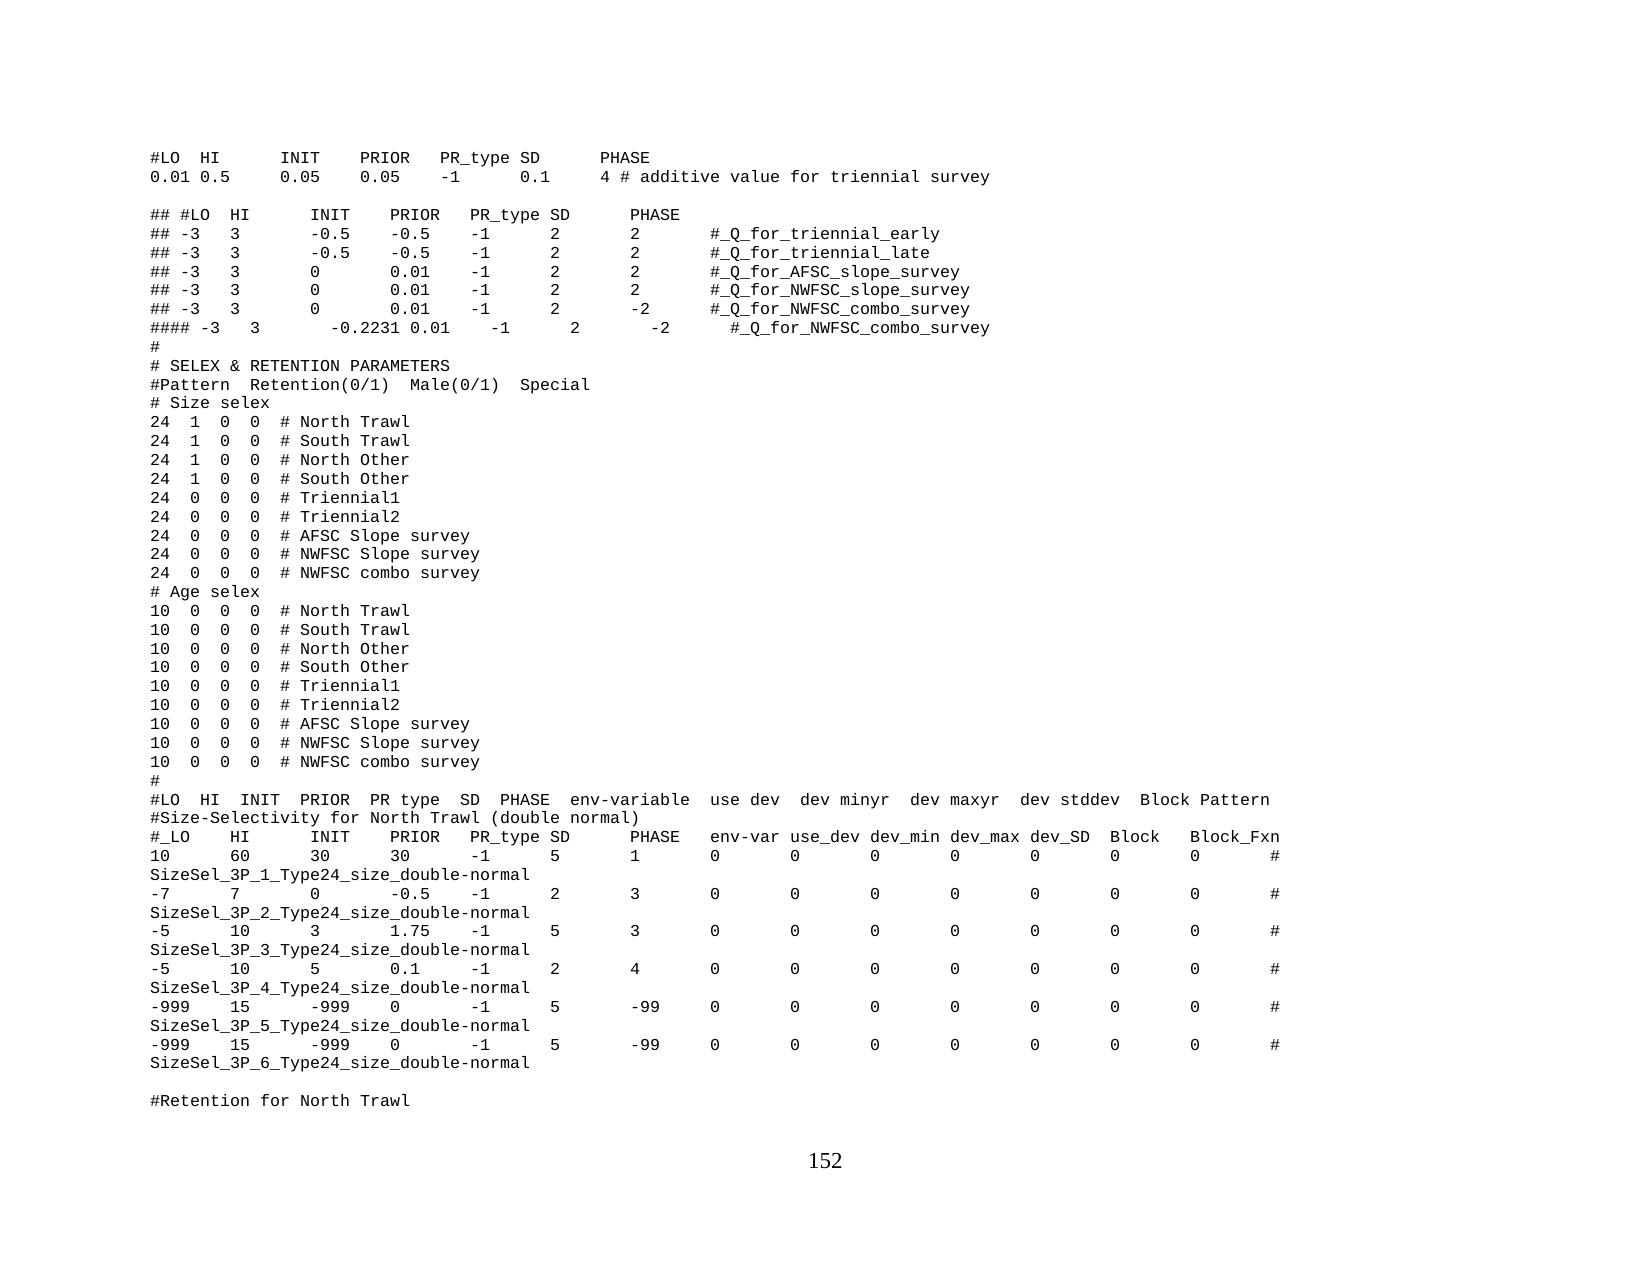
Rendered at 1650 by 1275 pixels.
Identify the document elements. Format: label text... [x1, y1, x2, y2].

text 10 0 0 0 # NWFSC Slope survey [150, 734, 1500, 753]
text #Retention for North Trawl [150, 1093, 1500, 1112]
text ## -3 3 0 0.01 -1 2 2 #_Q_for_AFSC_slope_survey [150, 263, 1500, 282]
text 24 0 0 0 # Triennial2 [150, 508, 1500, 527]
text 10 0 0 0 # North Trawl [150, 602, 1500, 621]
text # Size selex [150, 395, 1500, 414]
text # Age selex [150, 584, 1500, 602]
text #LO HI INIT PRIOR PR_type SD PHASE [150, 150, 1500, 169]
text 24 1 0 0 # North Trawl [150, 414, 1500, 433]
text 0.01 0.5 0.05 0.05 -1 0.1 4 # additive value for triennial survey [150, 169, 1500, 188]
text #### -3 3 -0.2231 0.01 -1 2 -2 #_Q_for_NWFSC_combo_survey [150, 320, 1500, 338]
text 24 0 0 0 # AFSC Slope survey [150, 527, 1500, 546]
text 24 1 0 0 # North Other [150, 452, 1500, 471]
text -5 10 3 1.75 -1 5 3 0 0 0 0 0 0 0 # SizeSel_3P_3_Type24_size_double-normal [150, 923, 1500, 961]
text -7 7 0 -0.5 -1 2 3 0 0 0 0 0 0 0 # SizeSel_3P_2_Type24_size_double-normal [150, 885, 1500, 923]
text 10 0 0 0 # South Other [150, 659, 1500, 678]
text 10 0 0 0 # Triennial2 [150, 697, 1500, 716]
text # SELEX & RETENTION PARAMETERS [150, 357, 1500, 376]
text 24 1 0 0 # South Trawl [150, 433, 1500, 452]
text 10 0 0 0 # North Other [150, 640, 1500, 659]
text ## -3 3 -0.5 -0.5 -1 2 2 #_Q_for_triennial_late [150, 244, 1500, 263]
text # [150, 338, 1500, 357]
text #Pattern Retention(0/1) Male(0/1) Special [150, 376, 1500, 395]
text 10 0 0 0 # Triennial1 [150, 678, 1500, 697]
text 24 1 0 0 # South Other [150, 471, 1500, 489]
text ## #LO HI INIT PRIOR PR_type SD PHASE [150, 207, 1500, 225]
text 10 0 0 0 # AFSC Slope survey [150, 716, 1500, 734]
text -999 15 -999 0 -1 5 -99 0 0 0 0 0 0 0 # SizeSel_3P_5_Type24_size_double-normal [150, 998, 1500, 1036]
text ## -3 3 -0.5 -0.5 -1 2 2 #_Q_for_triennial_early [150, 225, 1500, 244]
text 24 0 0 0 # NWFSC Slope survey [150, 546, 1500, 565]
text 10 0 0 0 # NWFSC combo survey [150, 753, 1500, 772]
text #_LO HI INIT PRIOR PR_type SD PHASE env-var use_dev dev_min dev_max dev_SD Block Block_Fxn [150, 829, 1500, 848]
text #Size-Selectivity for North Trawl (double normal) [150, 810, 1500, 829]
text #LO HI INIT PRIOR PR type SD PHASE env-variable use dev dev minyr dev maxyr dev stddev Block Pattern [150, 791, 1500, 810]
text 24 0 0 0 # NWFSC combo survey [150, 565, 1500, 584]
text # [150, 772, 1500, 791]
text 10 60 30 30 -1 5 1 0 0 0 0 0 0 0 # SizeSel_3P_1_Type24_size_double-normal [150, 848, 1500, 885]
text 10 0 0 0 # South Trawl [150, 621, 1500, 640]
text -5 10 5 0.1 -1 2 4 0 0 0 0 0 0 0 # SizeSel_3P_4_Type24_size_double-normal [150, 961, 1500, 998]
text -999 15 -999 0 -1 5 -99 0 0 0 0 0 0 0 # SizeSel_3P_6_Type24_size_double-normal [150, 1036, 1500, 1074]
text 24 0 0 0 # Triennial1 [150, 489, 1500, 508]
text ## -3 3 0 0.01 -1 2 -2 #_Q_for_NWFSC_combo_survey [150, 301, 1500, 320]
text ## -3 3 0 0.01 -1 2 2 #_Q_for_NWFSC_slope_survey [150, 282, 1500, 301]
